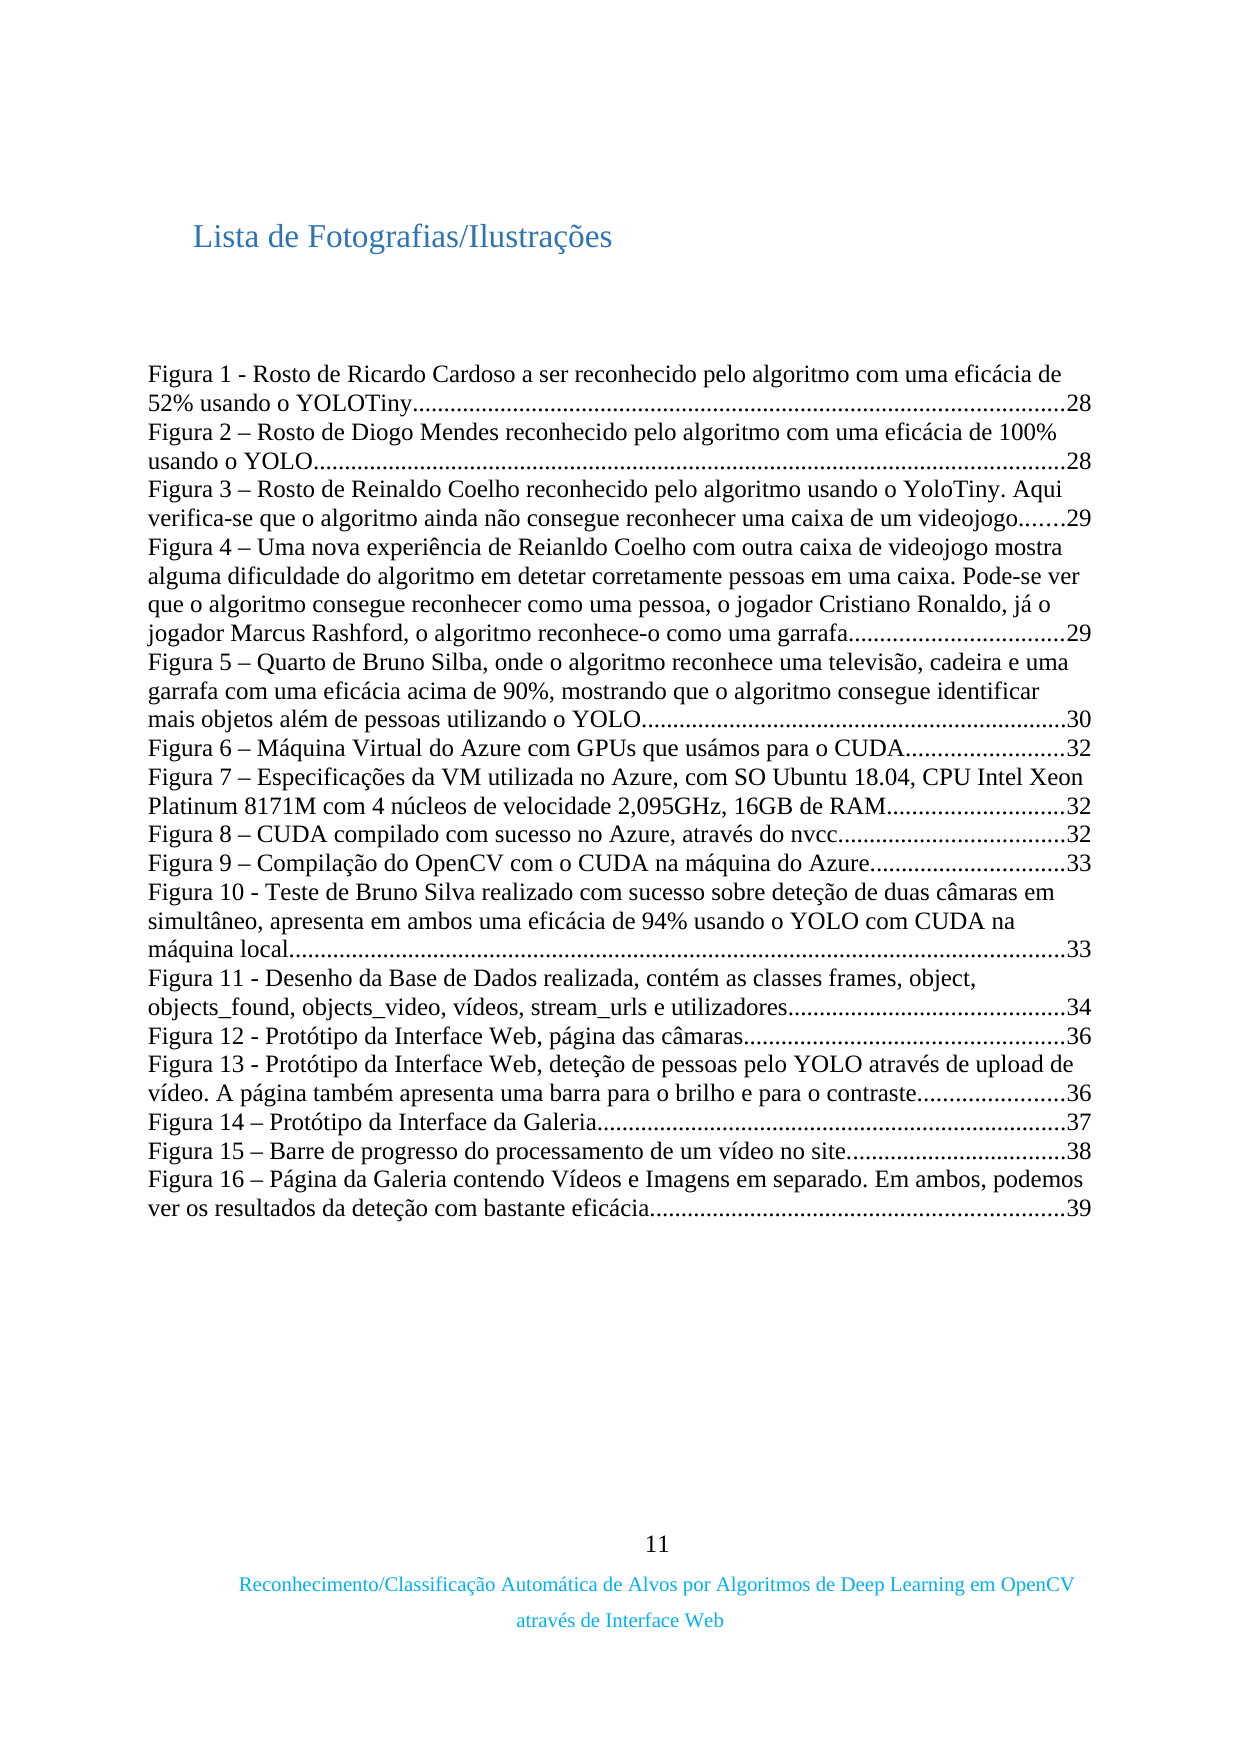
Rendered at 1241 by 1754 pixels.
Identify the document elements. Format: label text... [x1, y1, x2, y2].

text Figura 1 - Rosto de Ricardo Cardoso a ser reconhecido pelo algoritmo com uma eficácia de 52% usando o YOLOTiny. 28 [148, 359, 1092, 417]
text Figura 10 - Teste de Bruno Silva realizado com sucesso sobre deteção de duas câmaras em simultâneo, apresenta em ambos uma eficácia de 94% usando o YOLO com CUDA na máquina local. 33 [148, 877, 1092, 963]
text Figura 4 – Uma nova experiência de Reianldo Coelho com outra caixa de videojogo mostra alguma dificuldade do algoritmo em detetar corretamente pessoas em uma caixa. Pode-se ver que o algoritmo consegue reconhecer como uma pessoa, o jogador Cristiano Ronaldo, já o jogador Marcus Rashford, o algoritmo reconhece-o como uma garrafa. 29 [148, 532, 1092, 647]
picture [378, 1577, 384, 1591]
picture [629, 1580, 636, 1589]
text Figura 8 – CUDA compilado com sucesso no Azure, através do nvcc. 32 [148, 819, 1092, 848]
subtitle Lista de Fotografias/Ilustrações [193, 216, 1092, 254]
text Figura 13 - Protótipo da Interface Web, deteção de pessoas pelo YOLO através de upload de vídeo. A página também apresenta uma barra para o brilho e para o contraste. 36 [148, 1049, 1092, 1107]
picture [717, 1580, 724, 1589]
text Figura 15 – Barre de progresso do processamento de um vídeo no site. 38 [148, 1136, 1092, 1164]
text Figura 11 - Desenho da Base de Dados realizada, contém as classes frames, object, objects_found, objects_video, vídeos, stream_urls e utilizadores 34 [148, 963, 1092, 1021]
text Figura 16 – Página da Galeria contendo Vídeos e Imagens em separado. Em ambos, podemos ver os resultados da deteção com bastante eficácia. 39 [148, 1164, 1092, 1222]
picture [1035, 1581, 1042, 1589]
text Figura 12 - Protótipo da Interface Web, página das câmaras 36 [148, 1021, 1092, 1049]
text Figura 3 – Rosto de Reinaldo Coelho reconhecido pelo algoritmo usando o YoloTiny. Aqui verifica-se que o algoritmo ainda não consegue reconhecer uma caixa de um videojogo. 29 [148, 474, 1092, 532]
picture [281, 1581, 288, 1589]
text Figura 5 – Quarto de Bruno Silba, onde o algoritmo reconhece uma televisão, cadeira e uma garrafa com uma eficácia acima de 90%, mostrando que o algoritmo consegue identificar mais objetos além de pessoas utilizando o YOLO. 30 [148, 647, 1092, 733]
picture [502, 1580, 509, 1589]
text Figura 9 – Compilação do OpenCV com o CUDA na máquina do Azure. 33 [148, 848, 1092, 877]
text Figura 6 – Máquina Virtual do Azure com GPUs que usámos para o CUDA. 32 [148, 733, 1092, 762]
text Figura 14 – Protótipo da Interface da Galeria. 37 [148, 1107, 1092, 1136]
text Figura 2 – Rosto de Diogo Mendes reconhecido pelo algoritmo com uma eficácia de 100% usando o YOLO. 28 [148, 417, 1092, 474]
text Figura 7 – Especificações da VM utilizada no Azure, com SO Ubuntu 18.04, CPU Intel Xeon Platinum 8171M com 4 núcleos de velocidade 2,095GHz, 16GB de RAM. 32 [148, 762, 1092, 819]
